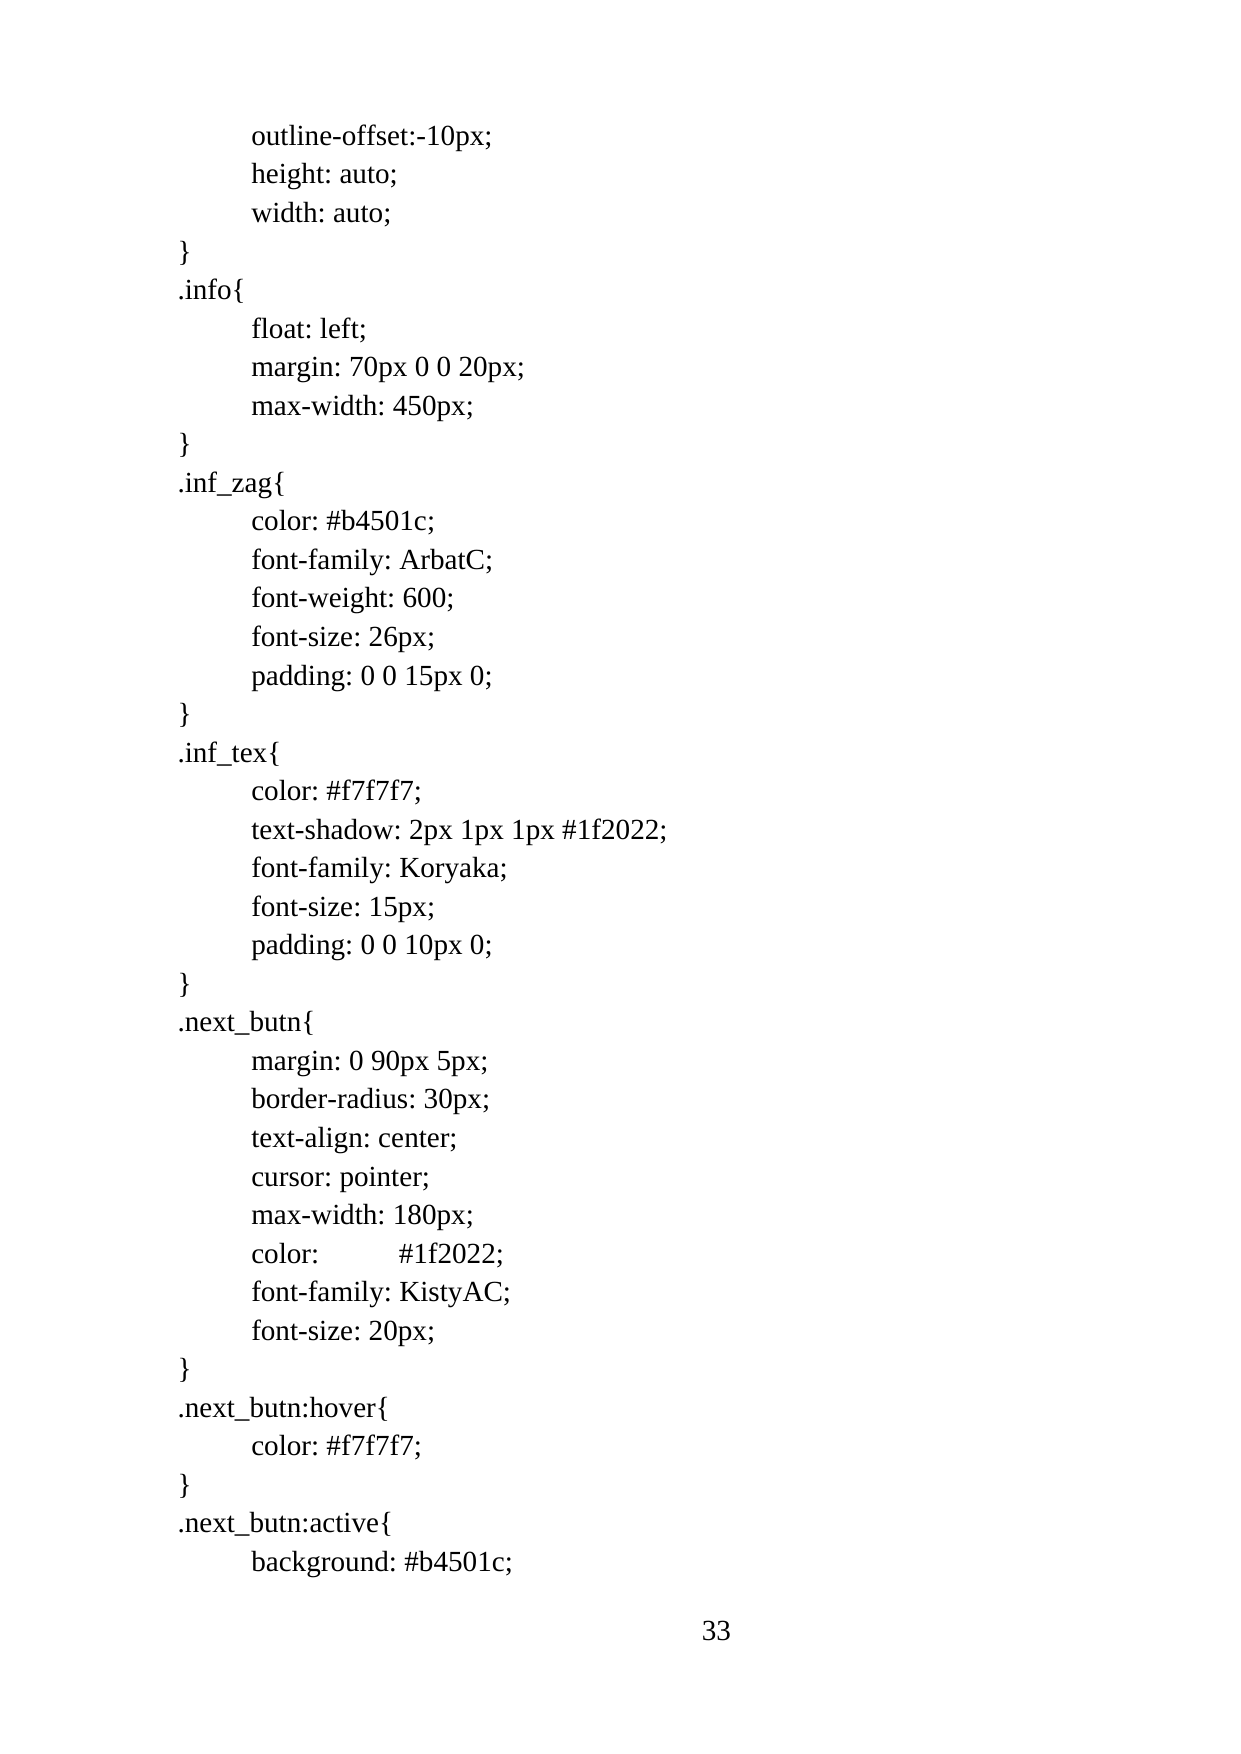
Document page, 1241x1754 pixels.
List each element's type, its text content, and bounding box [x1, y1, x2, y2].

text .info{ [177, 272, 1181, 306]
text padding: 0 0 10px 0; [177, 927, 1181, 961]
text } [177, 696, 1181, 730]
text color: #1f2022; [177, 1236, 1181, 1269]
text margin: 0 90px 5px; [177, 1043, 1181, 1077]
text } [177, 1467, 1181, 1501]
text } [177, 1351, 1181, 1385]
text color: #b4501c; [177, 503, 1181, 537]
text padding: 0 0 15px 0; [177, 658, 1181, 691]
text .inf_zag{ [177, 465, 1181, 498]
text .inf_tex{ [177, 735, 1181, 768]
text margin: 70px 0 0 20px; [177, 349, 1181, 383]
text font-family: ArbatC; [177, 542, 1181, 576]
text font-weight: 600; [177, 581, 1181, 614]
text width: auto; [177, 195, 1181, 229]
text height: auto; [177, 157, 1181, 190]
text text-align: center; [177, 1120, 1181, 1154]
text cursor: pointer; [177, 1159, 1181, 1192]
text .next_butn:active{ [177, 1506, 1181, 1539]
text .next_butn{ [177, 1004, 1181, 1038]
text } [177, 966, 1181, 999]
text float: left; [177, 311, 1181, 344]
text text-shadow: 2px 1px 1px #1f2022; [177, 812, 1181, 845]
text max-width: 450px; [177, 388, 1181, 421]
text font-size: 15px; [177, 889, 1181, 922]
text font-size: 26px; [177, 619, 1181, 653]
text font-family: KistyAC; [177, 1274, 1181, 1308]
text border-radius: 30px; [177, 1082, 1181, 1115]
text font-size: 20px; [177, 1313, 1181, 1346]
text color: #f7f7f7; [177, 773, 1181, 807]
text font-family: Koryaka; [177, 850, 1181, 884]
text outline-offset:-10px; [177, 118, 1181, 152]
text .next_butn:hover{ [177, 1390, 1181, 1423]
text color: #f7f7f7; [177, 1428, 1181, 1462]
text } [177, 234, 1181, 267]
text max-width: 180px; [177, 1197, 1181, 1231]
text } [177, 426, 1181, 460]
text background: #b4501c; [177, 1544, 1181, 1578]
